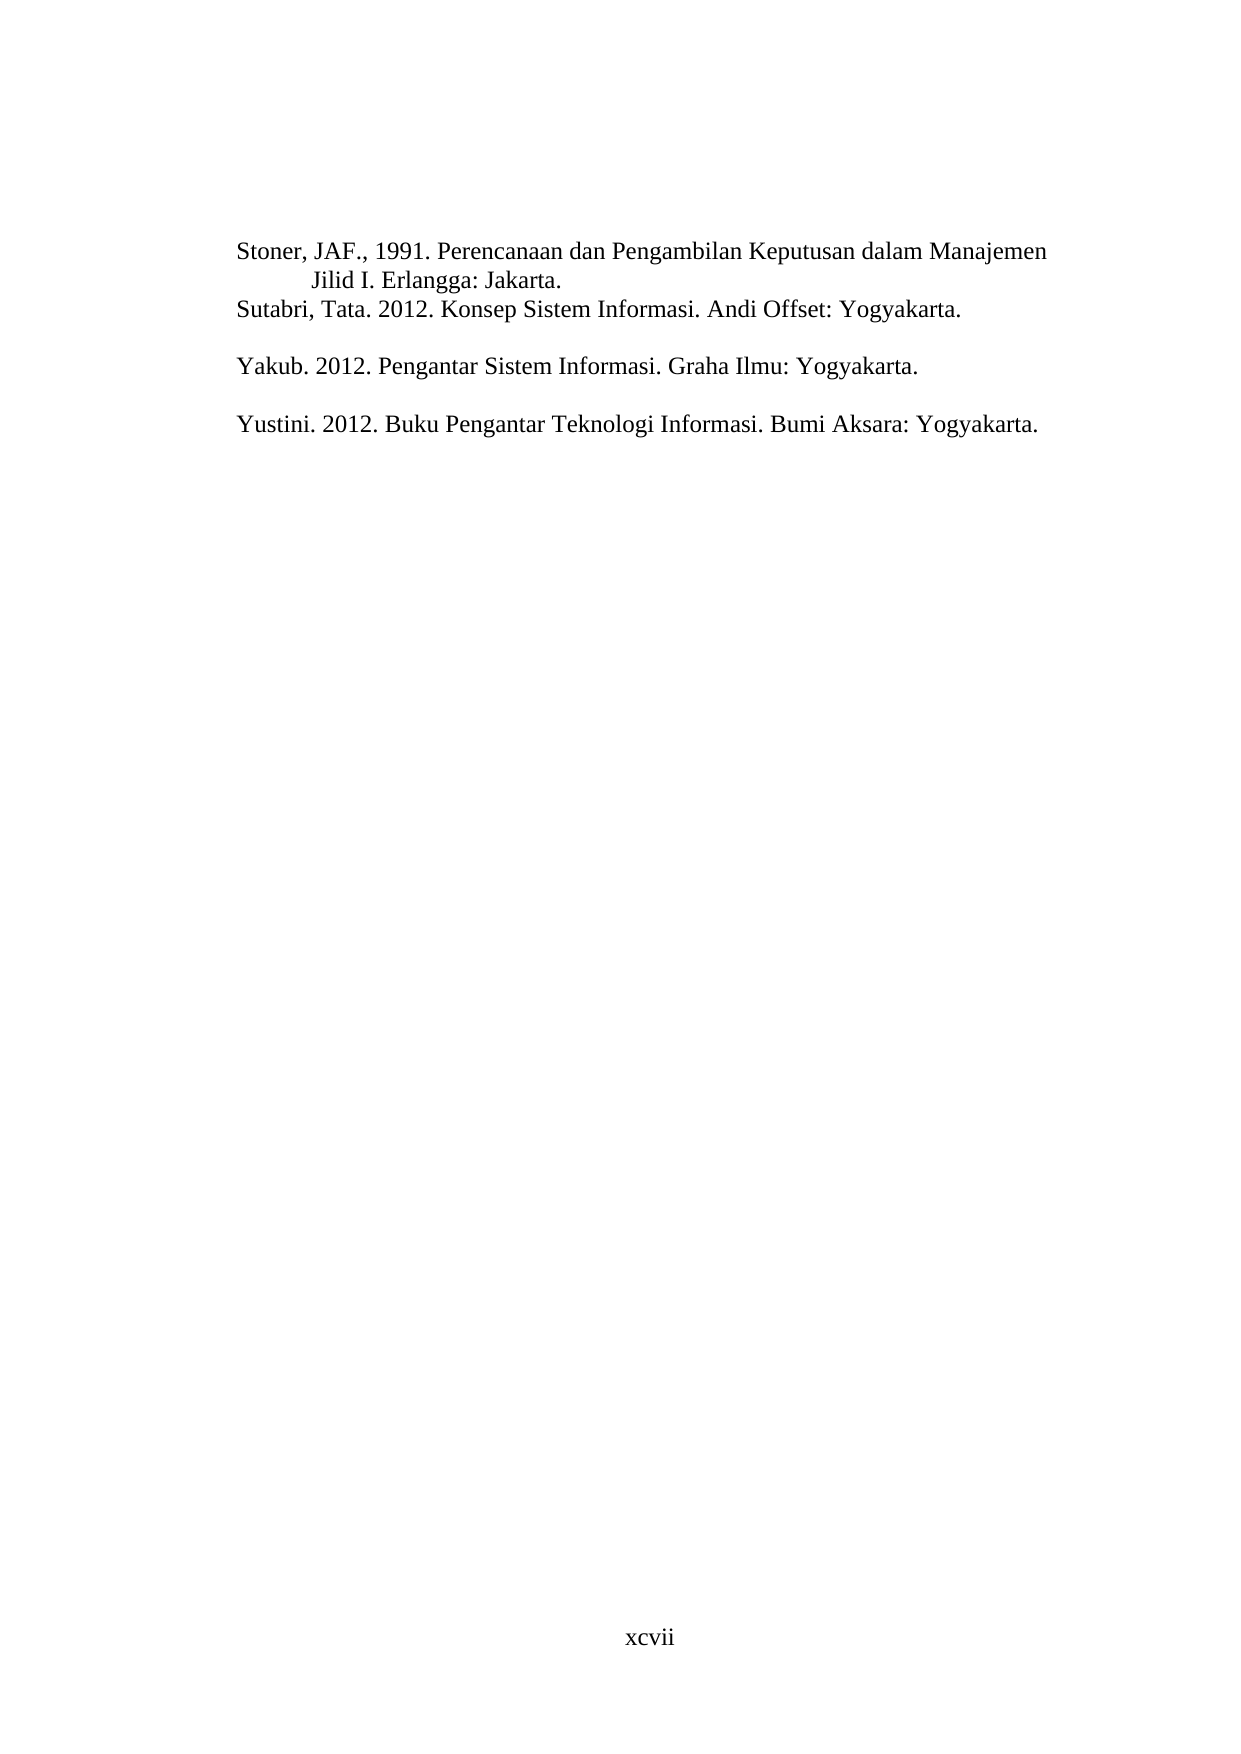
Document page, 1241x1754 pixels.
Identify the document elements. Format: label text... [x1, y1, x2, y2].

text Yakub. 2012. Pengantar Sistem Informasi. Graha Ilmu: Yogyakarta. [236, 351, 1063, 380]
text Stoner, JAF., 1991. Perencanaan dan Pengambilan Keputusan dalam Manajemen Jilid I. Erlangga: Jakarta. [236, 236, 1063, 294]
text Sutabri, Tata. 2012. Konsep Sistem Informasi. Andi Offset: Yogyakarta. [236, 294, 1063, 322]
text Yustini. 2012. Buku Pengantar Teknologi Informasi. Bumi Aksara: Yogyakarta. [236, 409, 1063, 437]
